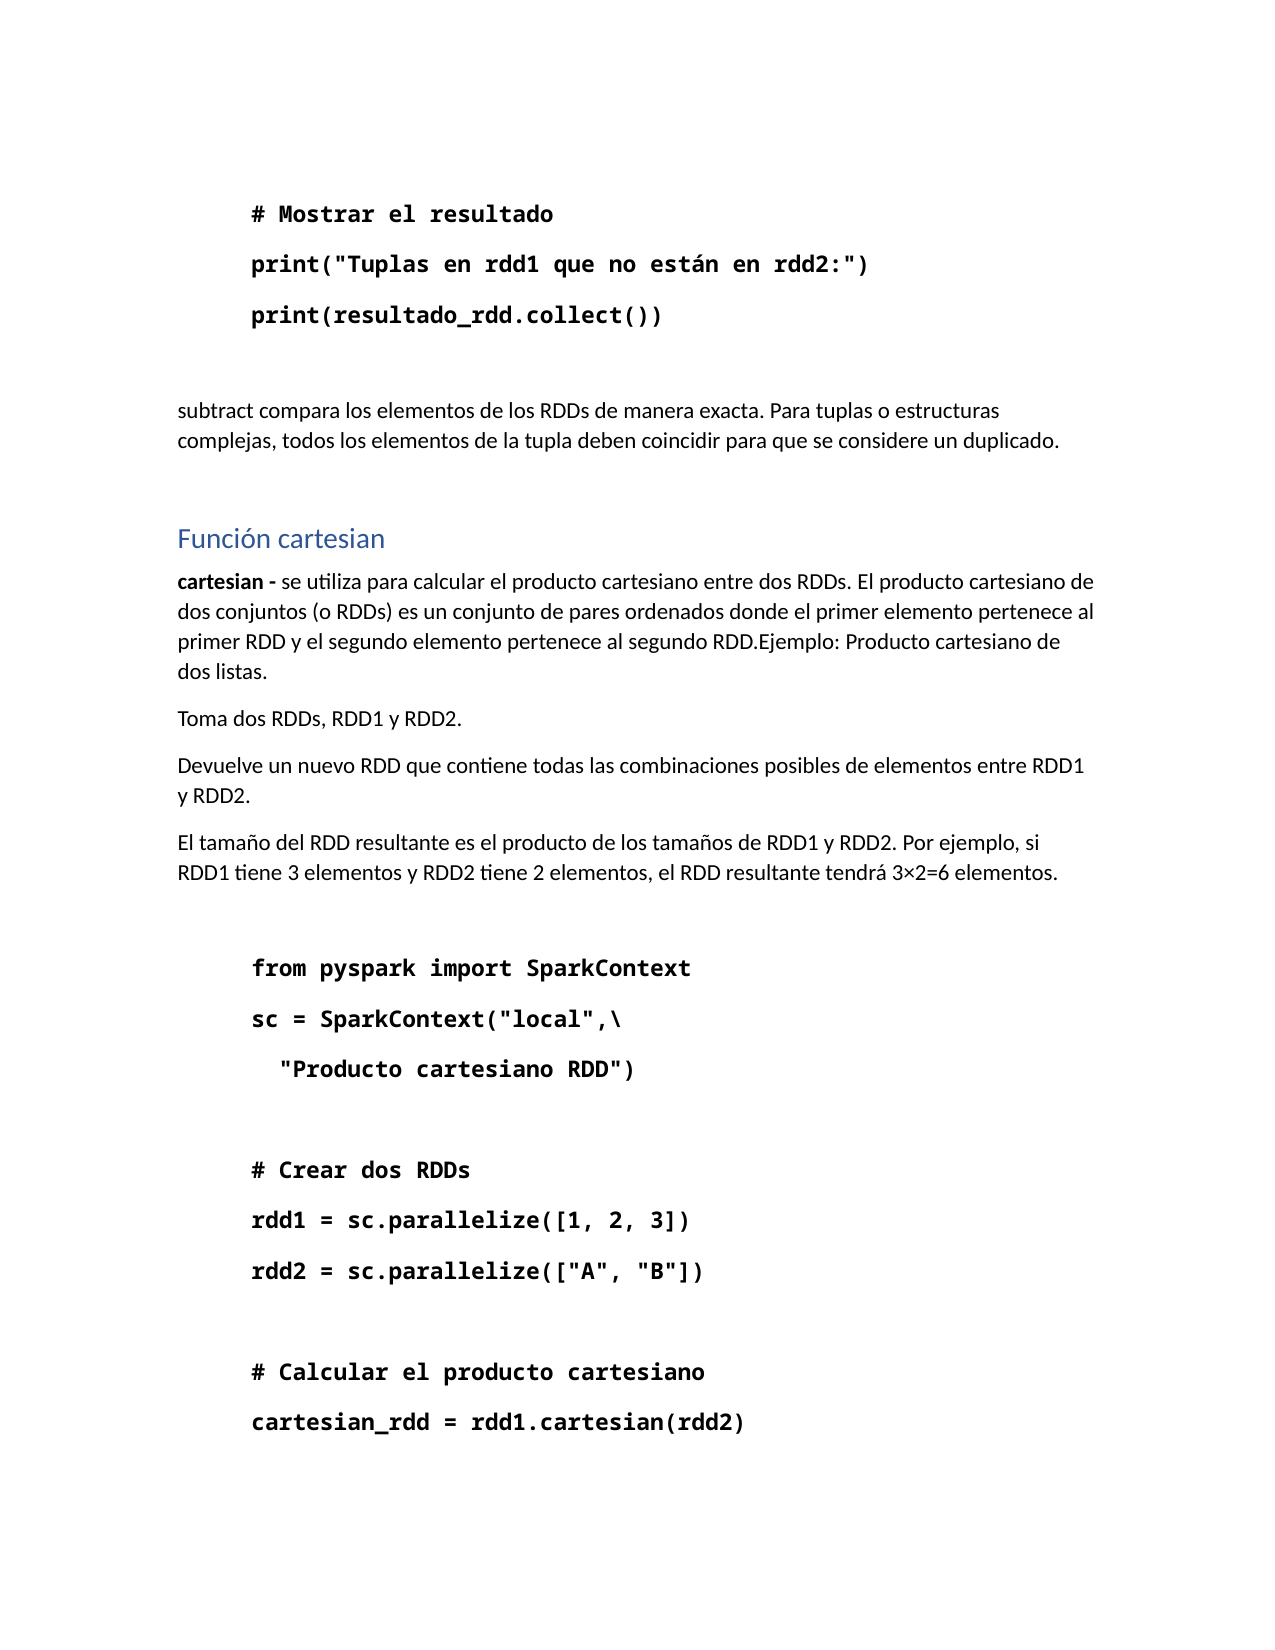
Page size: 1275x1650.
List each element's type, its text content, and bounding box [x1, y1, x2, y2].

text rdd1 = sc.parallelize([1, 2, 3]) [251, 1204, 1098, 1236]
text El tamaño del RDD resultante es el producto de los tamaños de RDD1 y RDD2. Por ejemplo, si RDD1 tiene 3 elementos y RDD2 tiene 2 elementos, el RDD resultante tendrá 3×2=6 elementos. [177, 828, 1098, 887]
text # Mostrar el resultado [251, 198, 1098, 229]
text "Producto cartesiano RDD") [251, 1053, 1098, 1084]
text from pyspark import SparkContext [251, 952, 1098, 983]
text subtract compara los elementos de los RDDs de manera exacta. Para tuplas o estructuras complejas, todos los elementos de la tupla deben coincidir para que se considere un duplicado. [177, 396, 1098, 454]
text sc = SparkContext("local",\ [251, 1003, 1098, 1034]
text # Crear dos RDDs [251, 1154, 1098, 1185]
subtitle Función cartesian [177, 520, 1098, 556]
text Devuelve un nuevo RDD que contiene todas las combinaciones posibles de elementos entre RDD1 y RDD2. [177, 751, 1098, 809]
text # Calcular el producto cartesiano [251, 1356, 1098, 1387]
text rdd2 = sc.parallelize(["A", "B"]) [251, 1255, 1098, 1286]
text Toma dos RDDs, RDD1 y RDD2. [177, 704, 1098, 732]
text print("Tuplas en rdd1 que no están en rdd2:") [251, 248, 1098, 280]
text cartesian - se utiliza para calcular el producto cartesiano entre dos RDDs. El producto cartesiano de dos conjuntos (o RDDs) es un conjunto de pares ordenados donde el primer elemento pertenece al primer RDD y el segundo elemento pertenece al segundo RDD.Ejemplo: Producto cartesiano de dos listas. [177, 567, 1098, 686]
text print(resultado_rdd.collect()) [251, 299, 1098, 330]
text cartesian_rdd = rdd1.cartesian(rdd2) [251, 1406, 1098, 1437]
